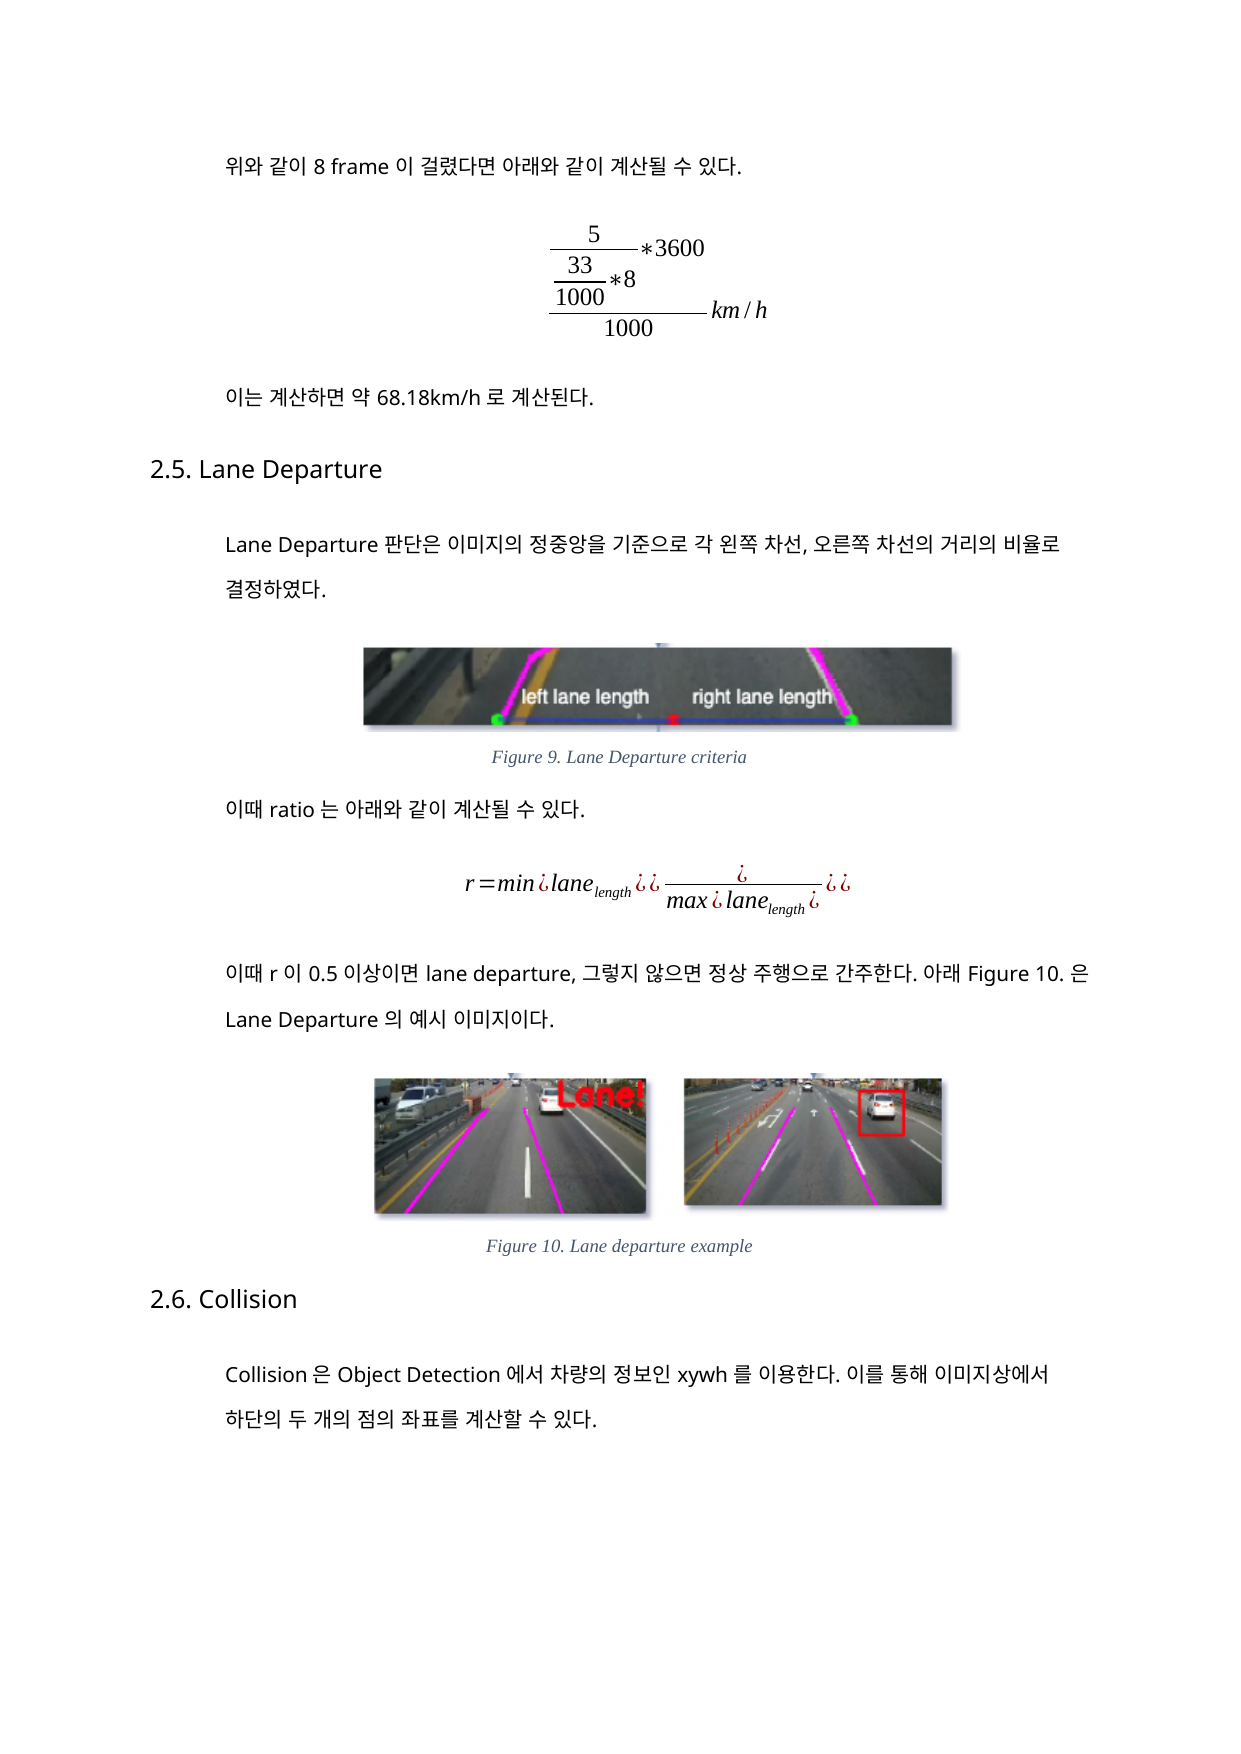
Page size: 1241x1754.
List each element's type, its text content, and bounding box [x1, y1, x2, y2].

text 이때 r 이 0.5 이상이면 lane departure, 그렇지 않으면 정상 주행으로 간주한다. 아래 Figure 10. 은 Lane Departure 의 예시 이미지이다. [225, 958, 1090, 1033]
text Collision은 Object Detection 에서 차량의 정보인 xywh 를 이용한다. 이를 통해 이미지상에서 하단의 두 개의 점의 좌표를 계산할 수 있다. [225, 1358, 1090, 1434]
text 이때 ratio 는 아래와 같이 계산될 수 있다. [225, 793, 1090, 823]
text 이는 계산하면 약 68.18km/h 로 계산된다. [225, 381, 1090, 412]
text 2.6. Collision [150, 1282, 1090, 1316]
text 2.5. Lane Departure [150, 452, 1090, 486]
picture [354, 643, 962, 732]
text 위와 같이 8 frame 이 걸렸다면 아래와 같이 계산될 수 있다. [225, 150, 1090, 180]
picture [366, 1073, 949, 1221]
text Lane Departure 판단은 이미지의 정중앙을 기준으로 각 왼쪽 차선, 오른쪽 차선의 거리의 비율로 결정하였다. [225, 528, 1090, 603]
